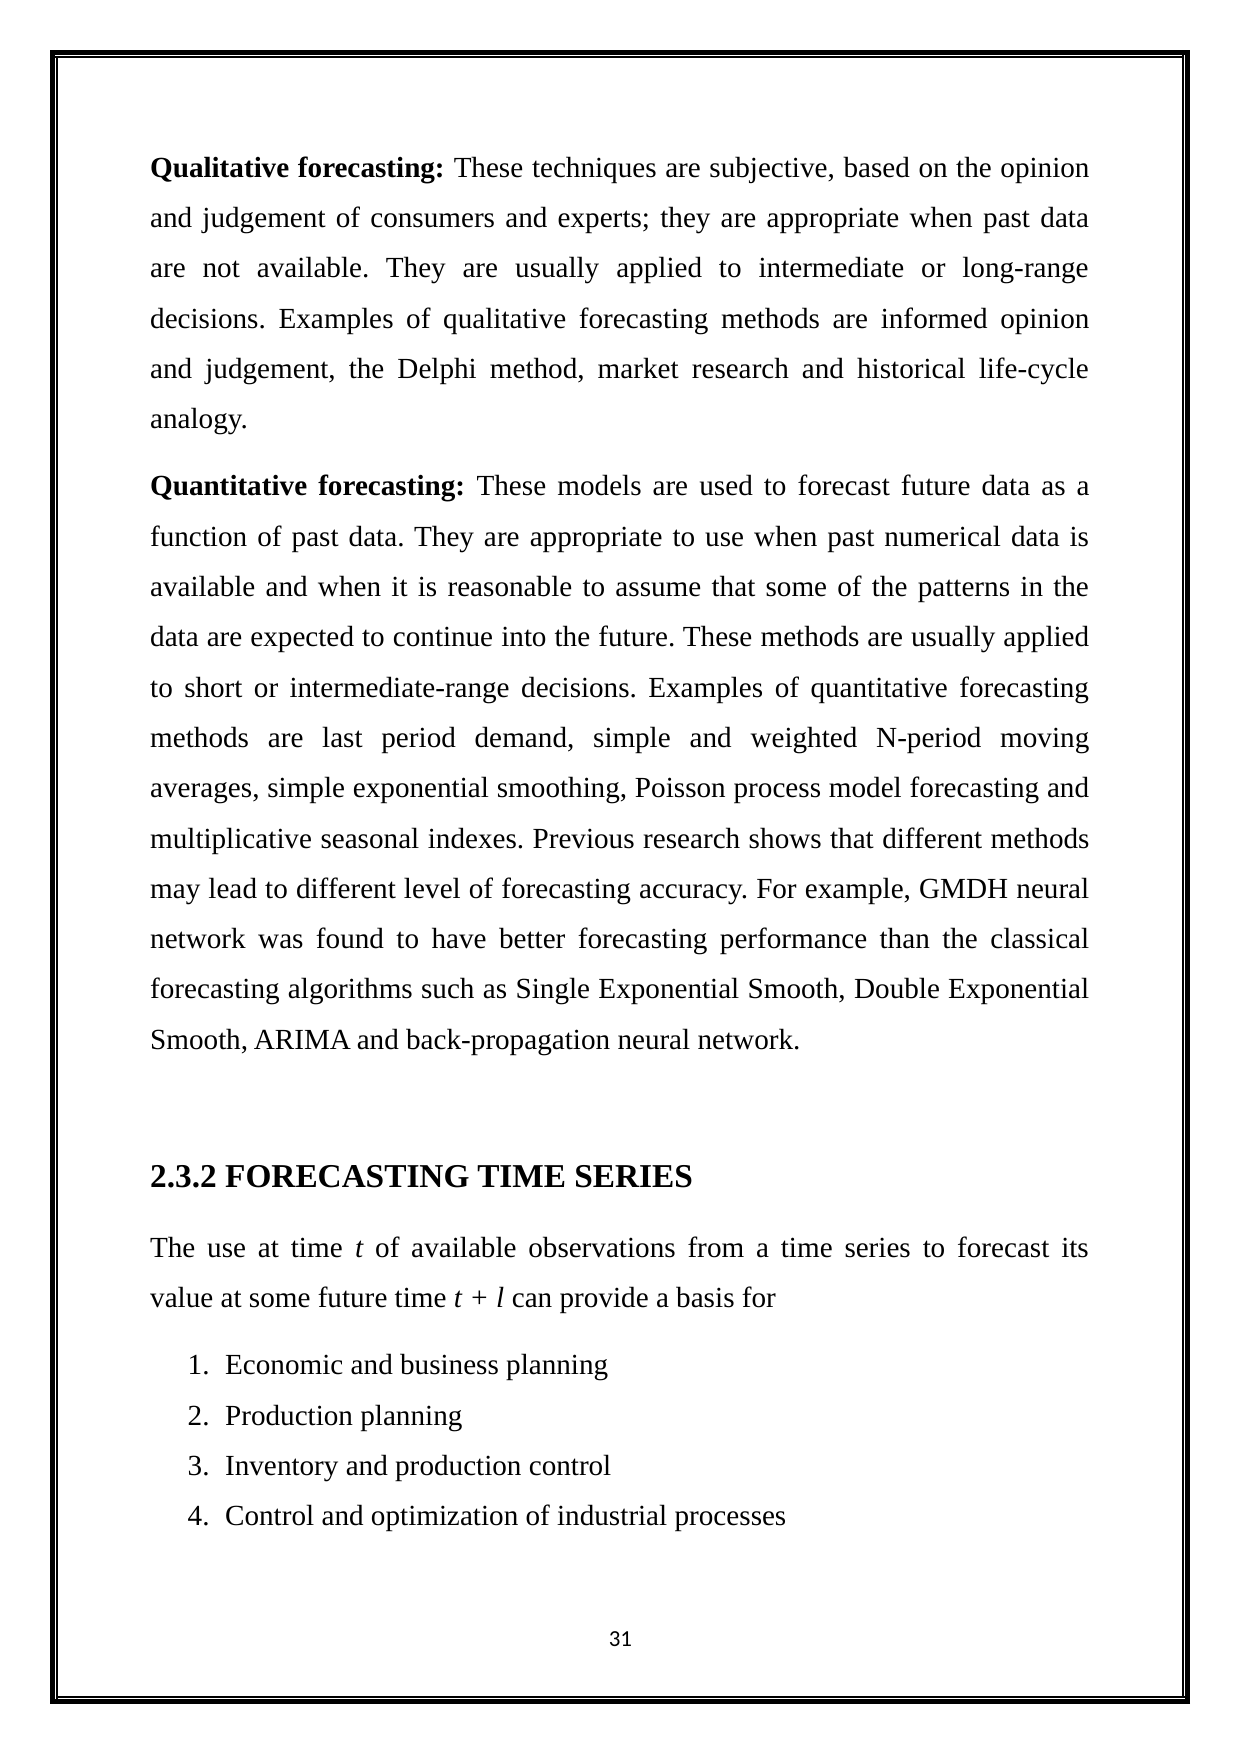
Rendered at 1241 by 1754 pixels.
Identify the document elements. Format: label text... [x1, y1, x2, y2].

list Inventory and production control [187, 1448, 1090, 1482]
text Qualitative forecasting: These techniques are subjective, based on the opinion and judgement of consumers and experts; they are appropriate when past data are not available. They are usually applied to intermediate or long-range decisions. Examples of qualitative forecasting methods are informed opinion and judgement, the Delphi method, market research and historical life-cycle analogy. [150, 150, 1090, 435]
text Quantitative forecasting: These models are used to forecast future data as a function of past data. They are appropriate to use when past numerical data is available and when it is reasonable to assume that some of the patterns in the data are expected to continue into the future. These methods are usually applied to short or intermediate-range decisions. Examples of quantitative forecasting methods are last period demand, simple and weighted N-period moving averages, simple exponential smoothing, Poisson process model forecasting and multiplicative seasonal indexes. Previous research shows that different methods may lead to different level of forecasting accuracy. For example, GMDH neural network was found to have better forecasting performance than the classical forecasting algorithms such as Single Exponential Smooth, Double Exponential Smooth, ARIMA and back-propagation neural network. [150, 468, 1090, 1056]
text 2.3.2 FORECASTING TIME SERIES [150, 1156, 1090, 1194]
text The use at time t of available observations from a time series to forecast its value at some future time t + l can provide a basis for [150, 1230, 1090, 1314]
list Control and optimization of industrial processes [187, 1498, 1090, 1532]
list Production planning [187, 1398, 1090, 1431]
list Economic and business planning [187, 1347, 1090, 1381]
